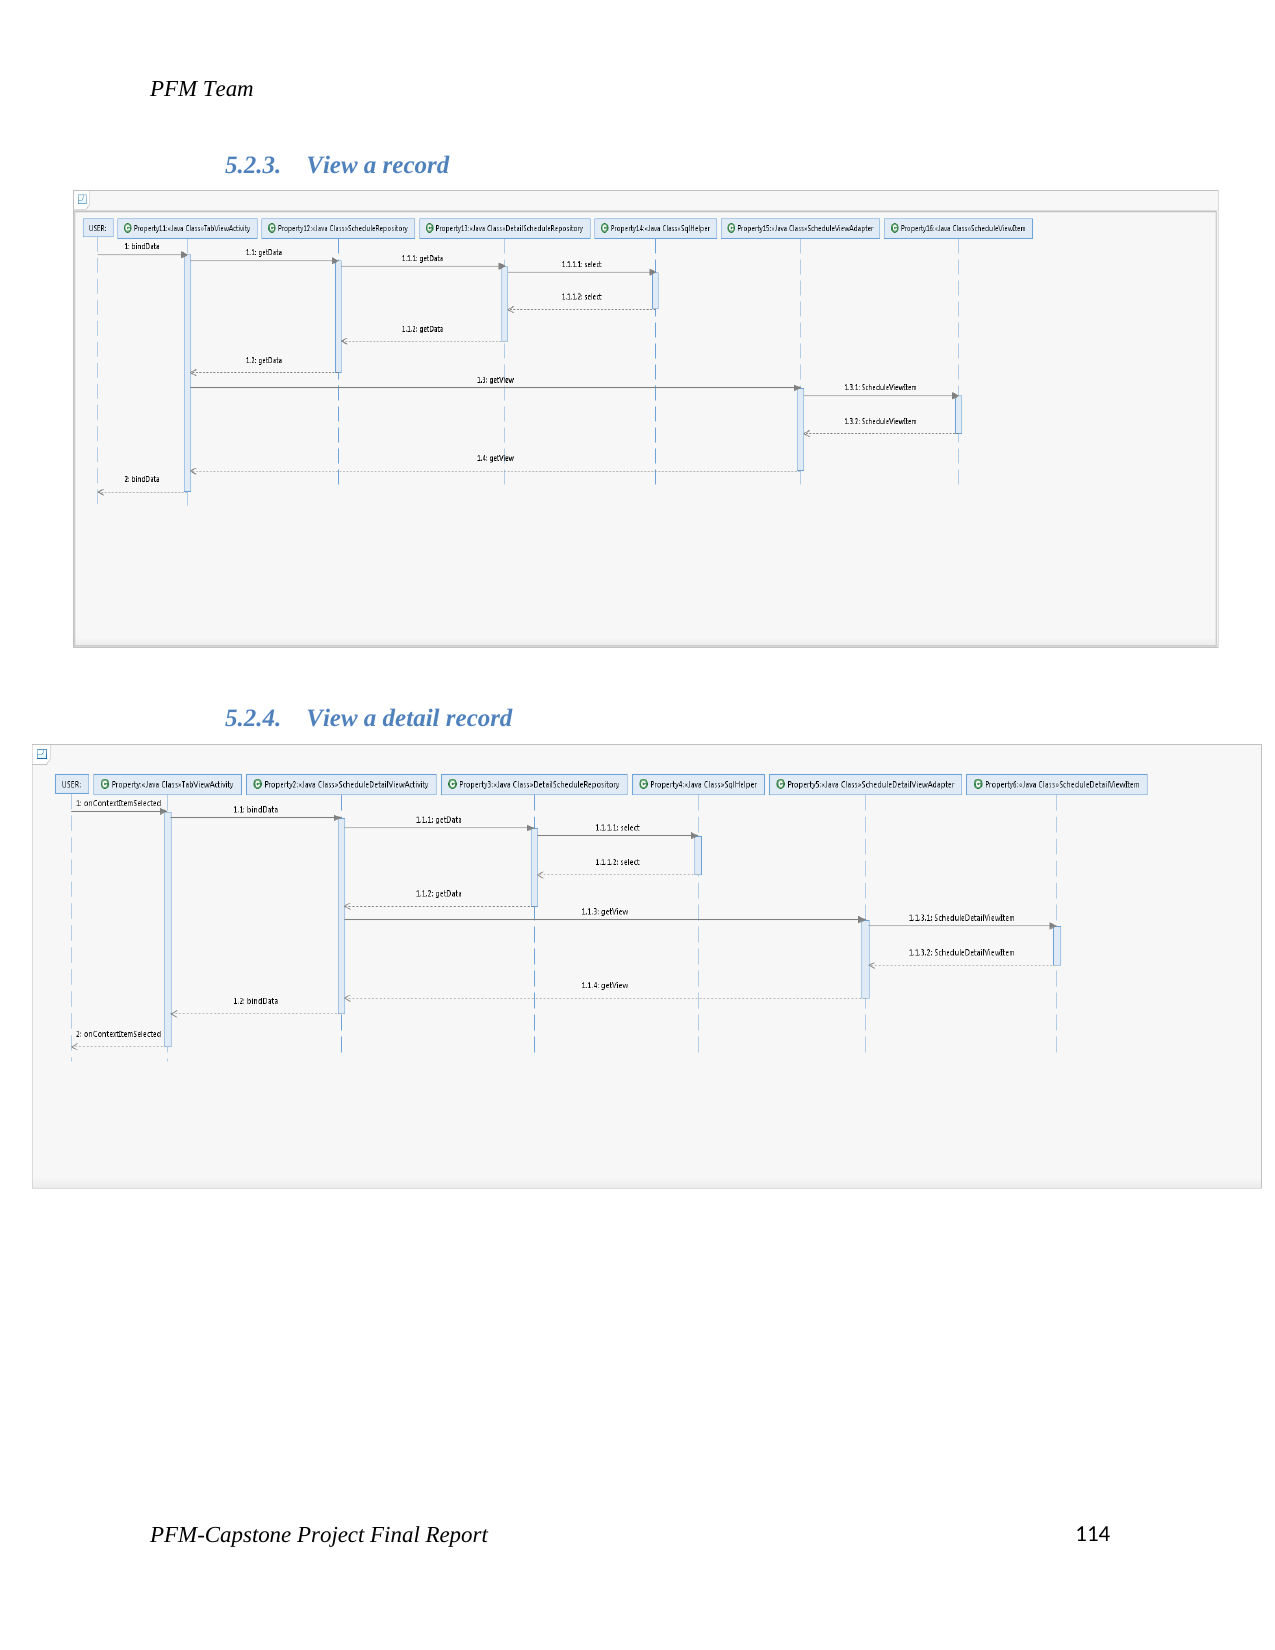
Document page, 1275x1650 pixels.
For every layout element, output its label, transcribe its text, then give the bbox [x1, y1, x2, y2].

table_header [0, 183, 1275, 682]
picture [67, 183, 1224, 655]
picture [25, 736, 1268, 1196]
subtitle View a detail record [225, 703, 1125, 732]
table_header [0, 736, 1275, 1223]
subtitle View a record [225, 150, 1125, 179]
